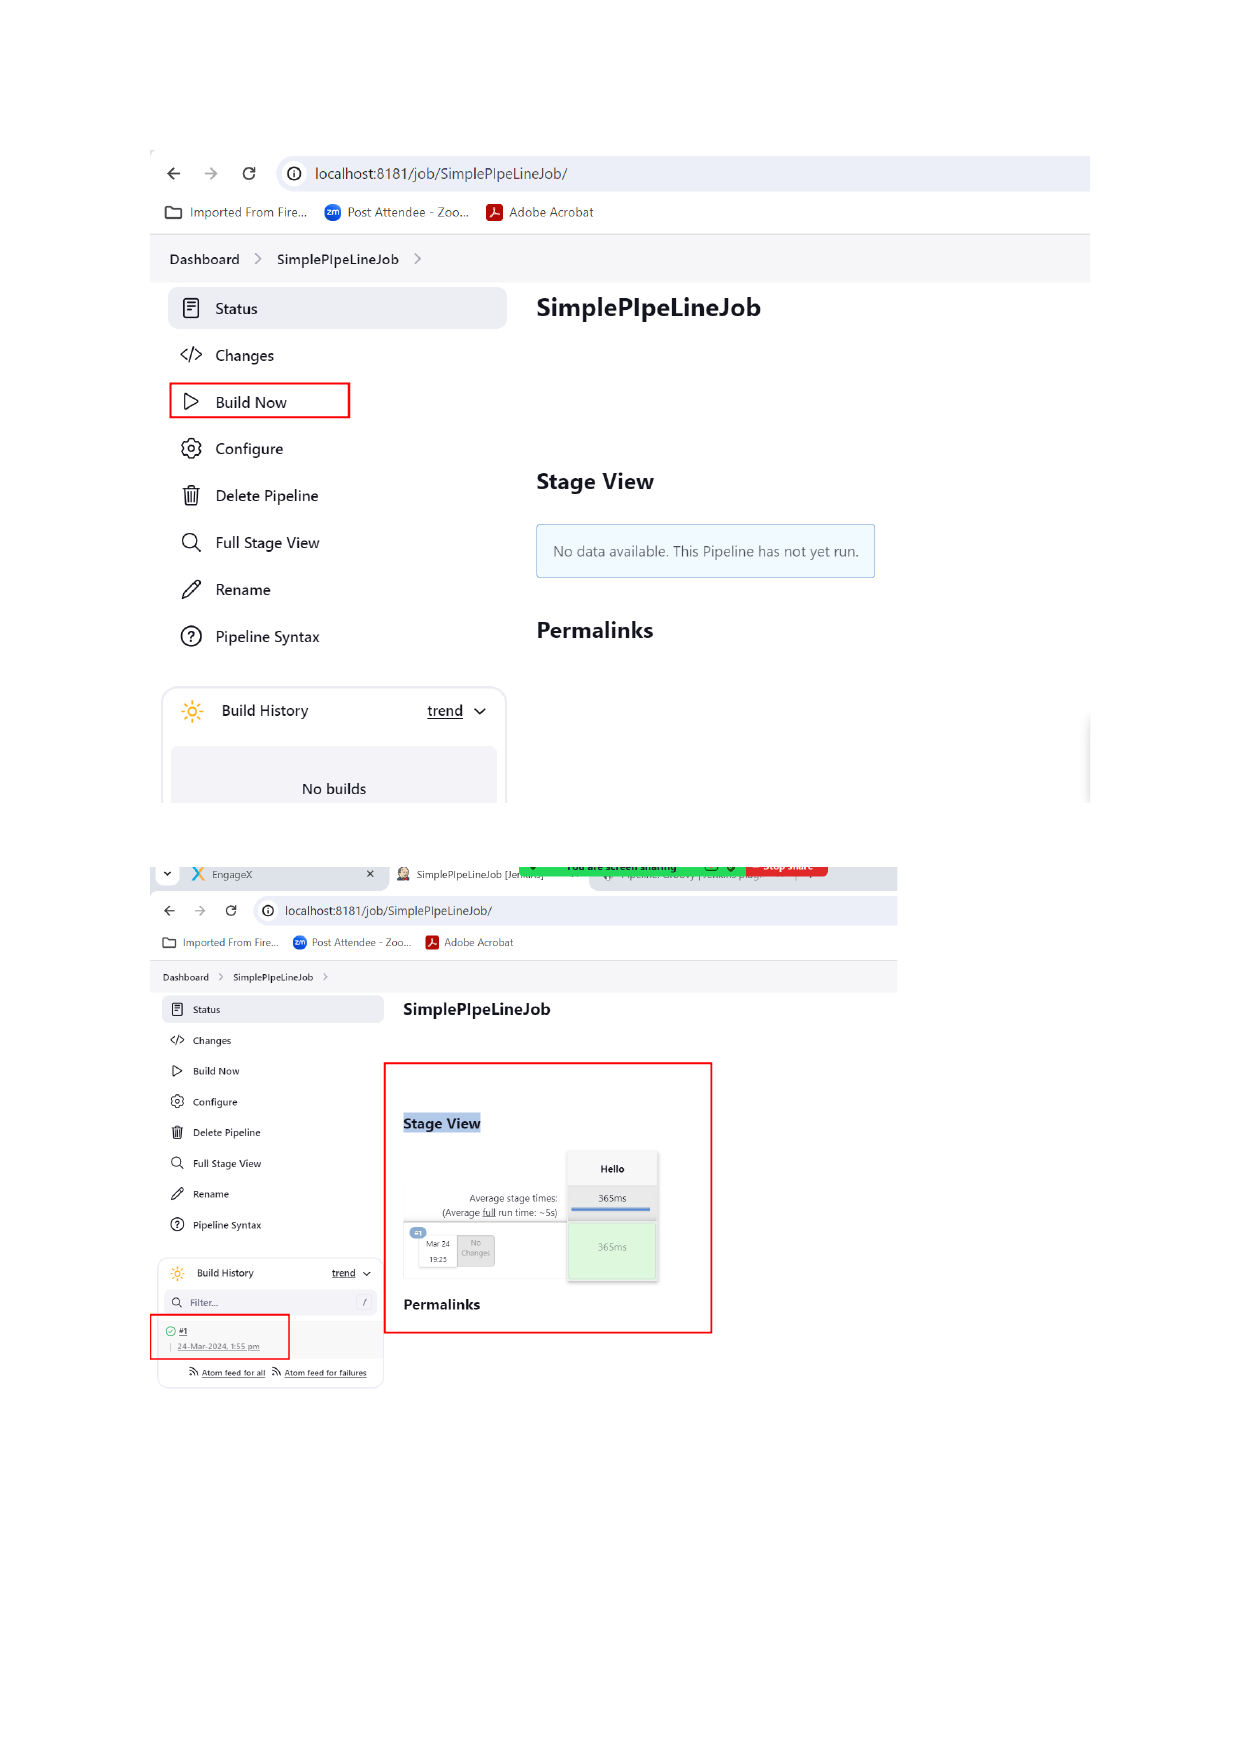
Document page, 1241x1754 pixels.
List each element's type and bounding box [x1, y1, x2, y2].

picture [150, 867, 898, 1430]
picture [150, 150, 1091, 803]
